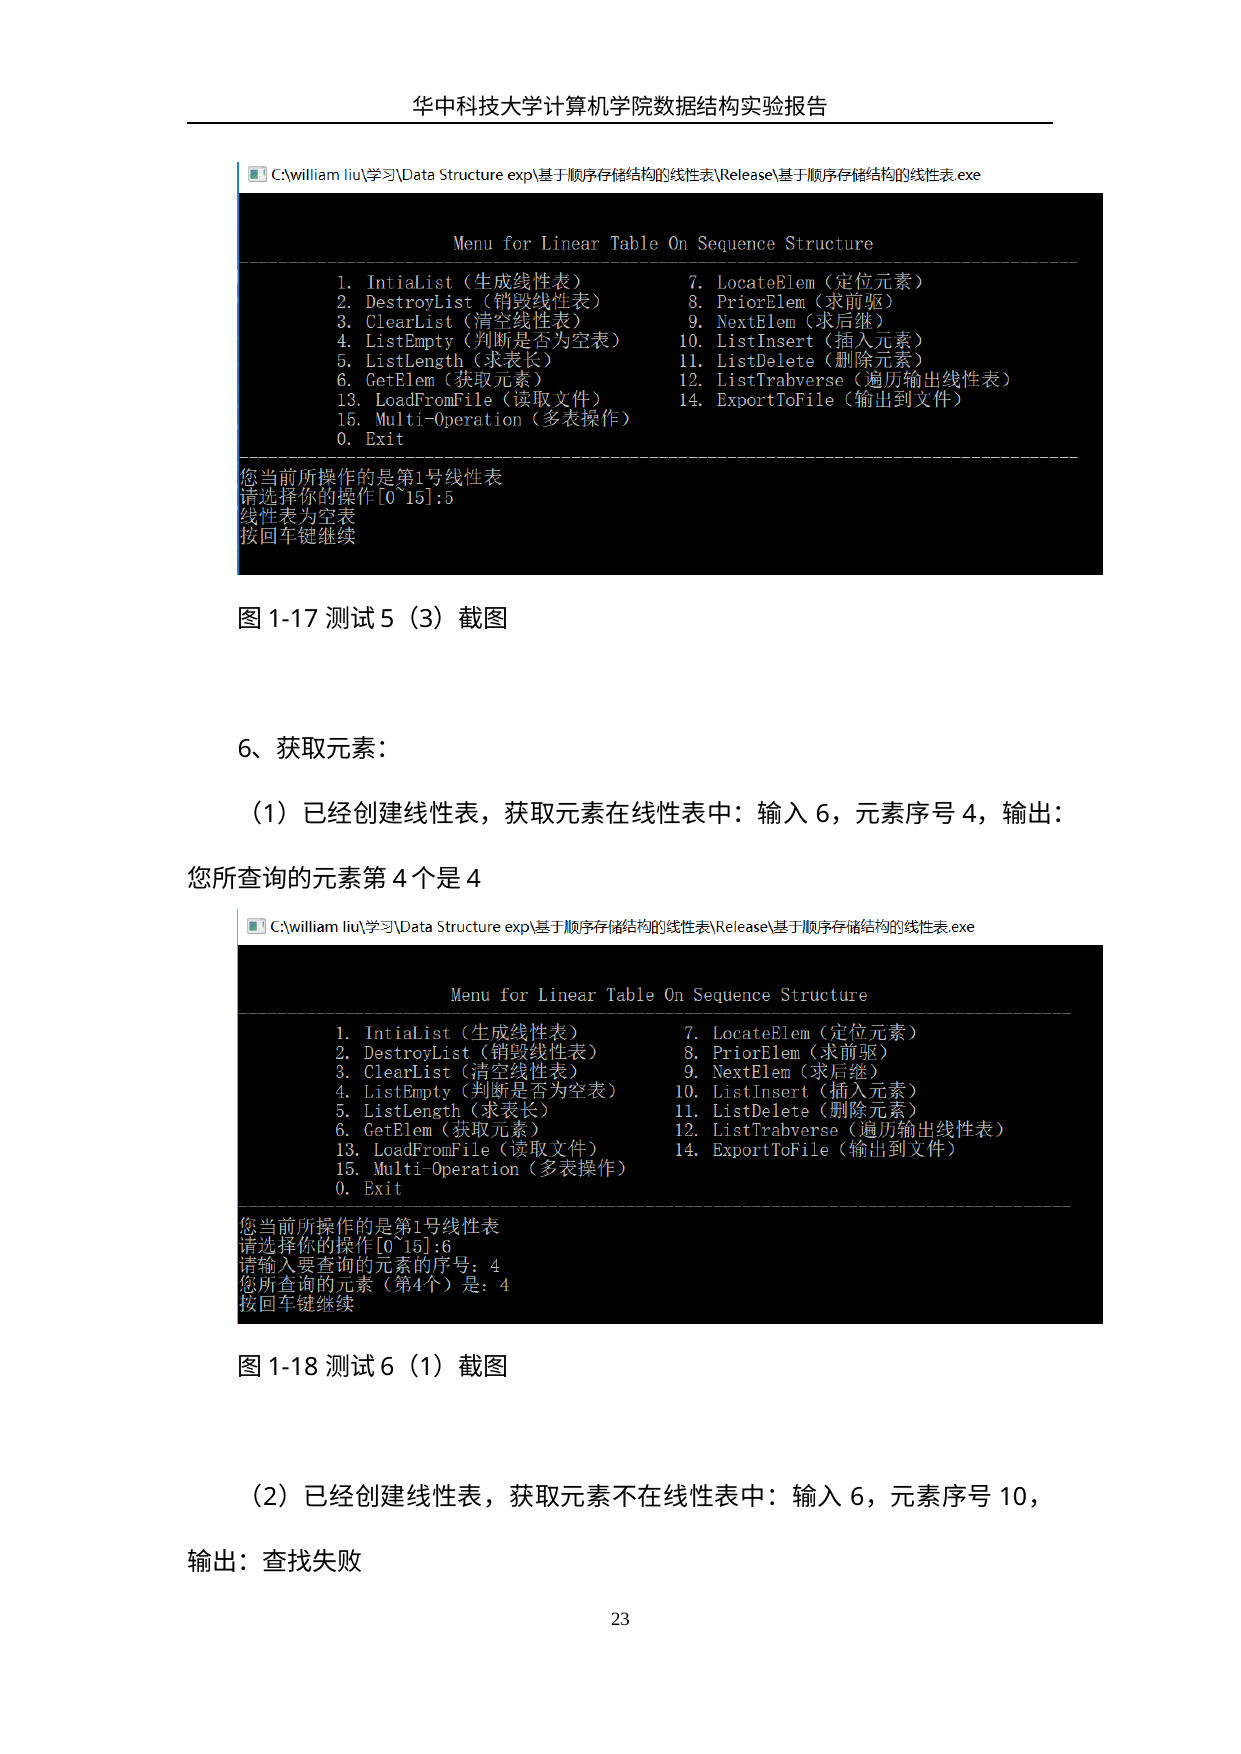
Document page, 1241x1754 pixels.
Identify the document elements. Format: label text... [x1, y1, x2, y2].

text （2）已经创建线性表，获取元素不在线性表中：输入6，元素序号10，输出：查找失败 [187, 1462, 1053, 1592]
text 图1-18 测试6（1）截图 [187, 1332, 1053, 1397]
text （1）已经创建线性表，获取元素在线性表中：输入6，元素序号4，输出：您所查询的元素第4个是4 [187, 779, 1053, 909]
picture [237, 909, 1103, 1324]
text 图1-17 测试5（3）截图 [187, 584, 1053, 649]
picture [237, 162, 1103, 575]
text 6、获取元素： [187, 714, 1053, 779]
